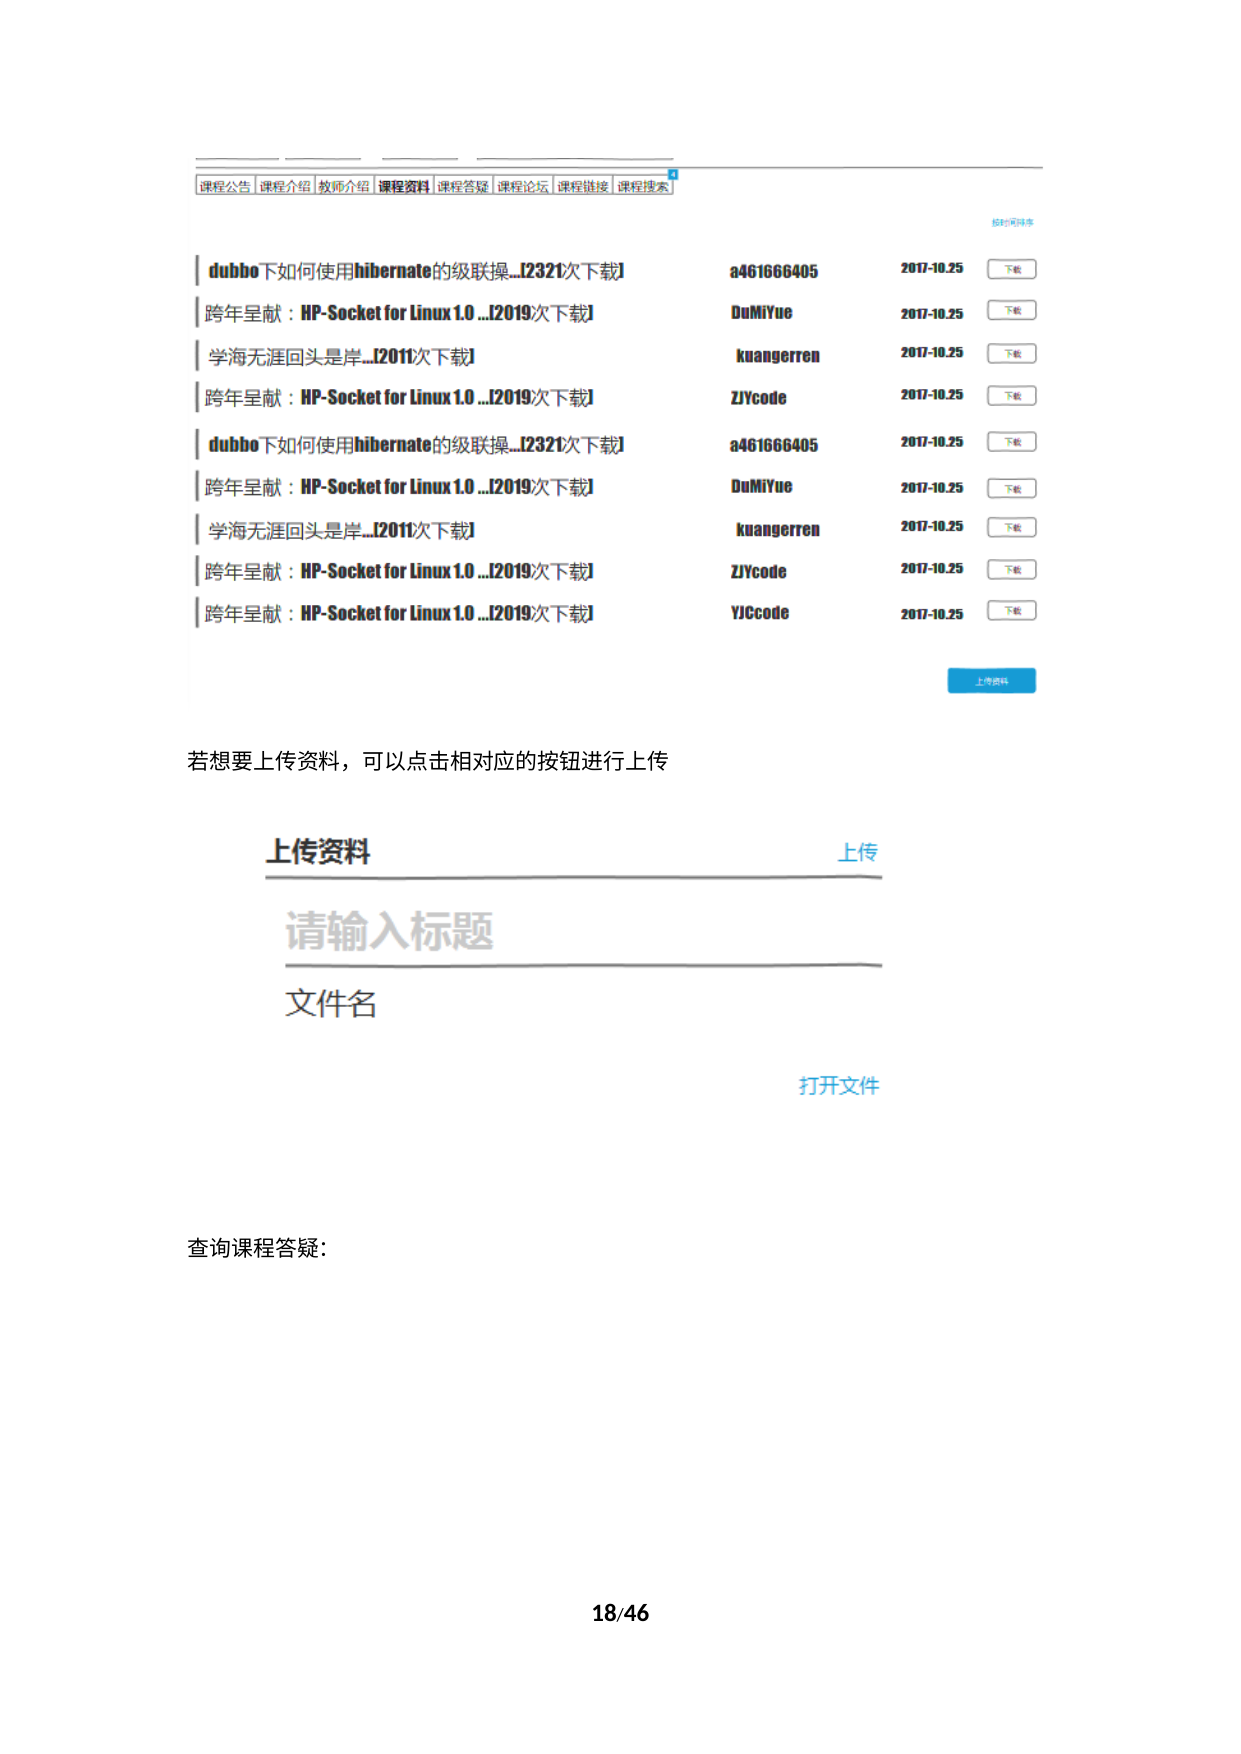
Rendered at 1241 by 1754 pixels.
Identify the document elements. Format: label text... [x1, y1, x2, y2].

picture [187, 776, 1052, 1211]
text 若想要上传资料，可以点击相对应的按钮进行上传 [187, 743, 1053, 776]
picture [187, 158, 1052, 728]
text 查询课程答疑： [187, 1231, 1053, 1263]
